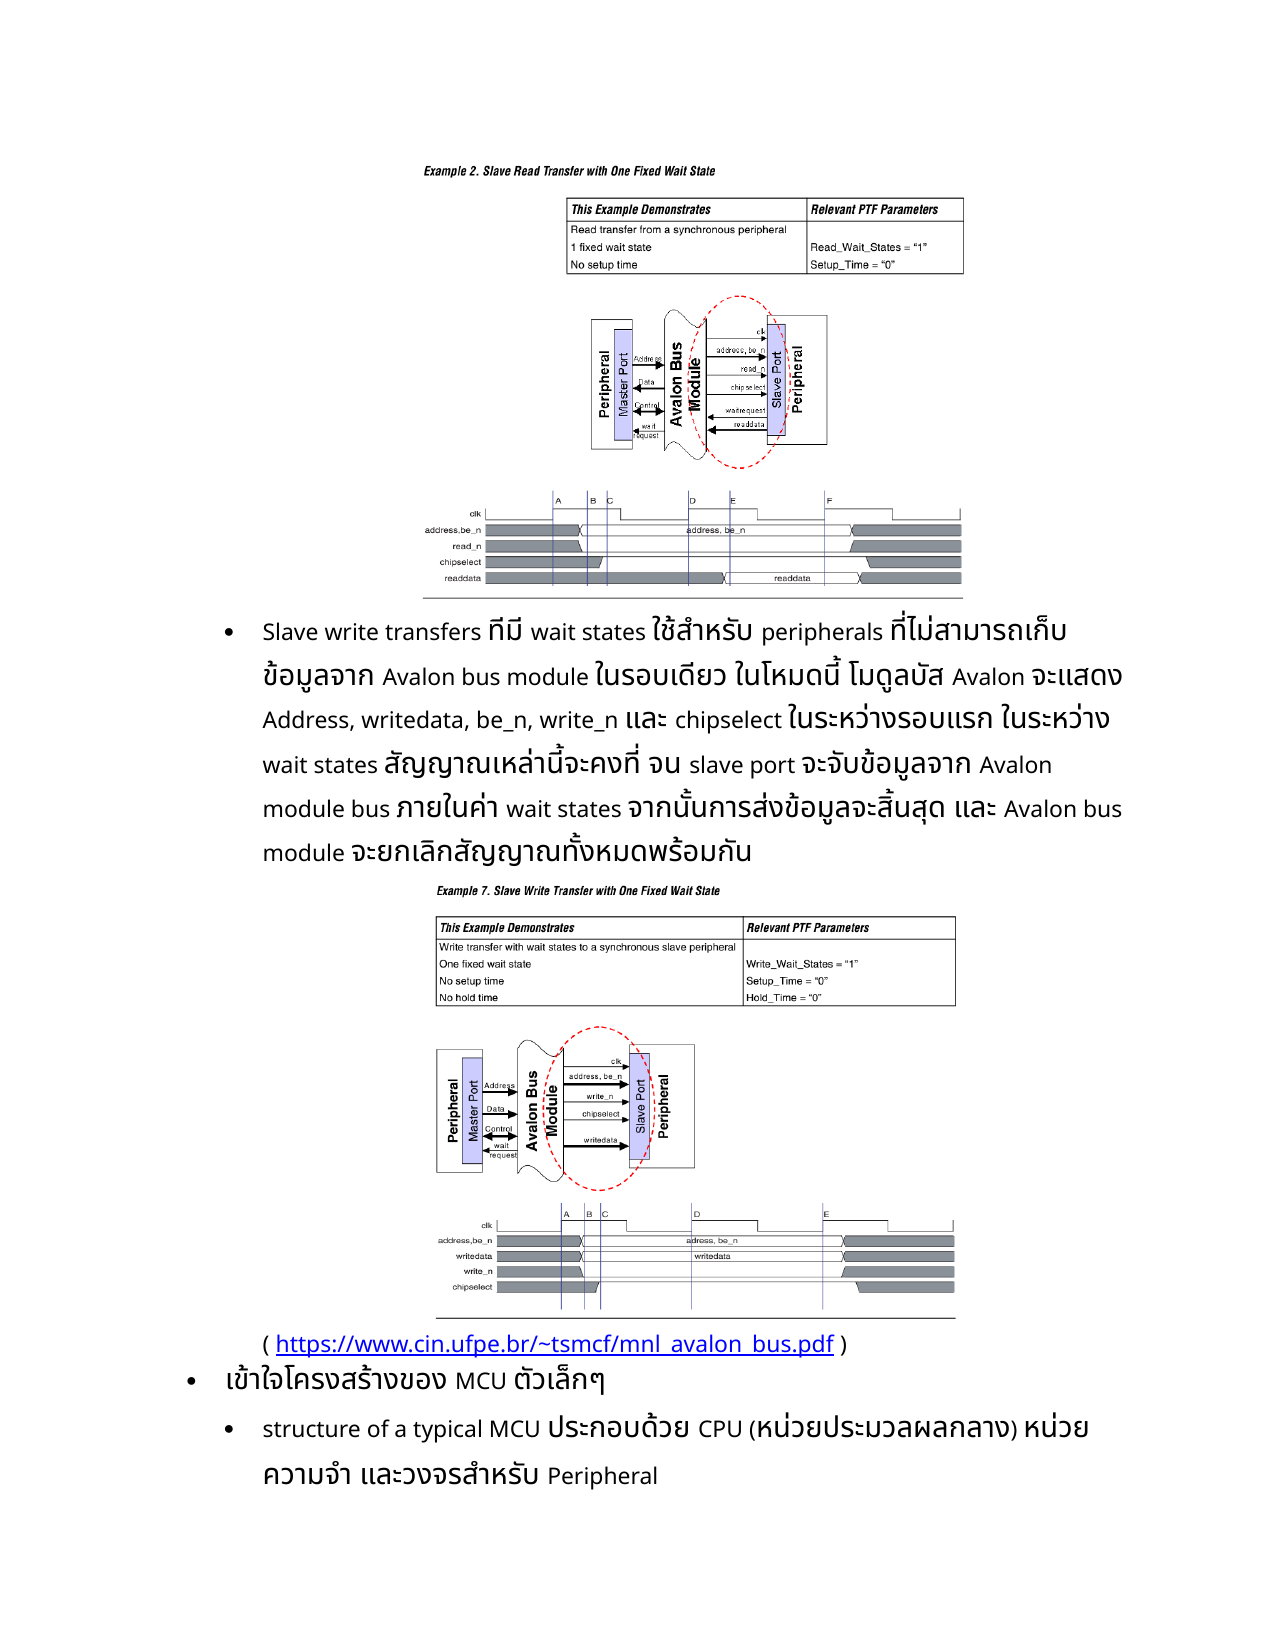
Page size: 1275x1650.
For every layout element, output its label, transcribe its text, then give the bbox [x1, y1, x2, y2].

list เข้าใจโครงสร้างของ MCU ตัวเล็กๆ [187, 1359, 1125, 1403]
list ( https://www.cin.ufpe.br/~tsmcf/mnl_avalon_bus.pdf ) [262, 1327, 1125, 1359]
list Slave write transfers ทีมี wait states ใช้สำหรับ peripherals ที่ไม่สามารถเก็บข้อมูลจาก Avalon bus module ในรอบเดียว ในโหมดนี้ โมดูลบัส Avalon จะแสดง Address, writedata, be_n, write_n และ chipselect ในระหว่างรอบแรก ในระหว่าง wait states สัญญาณเหล่านี้จะคงที่ จน slave port จะจับข้อมูลจาก Avalon module bus ภายในค่า wait states จากนั้นการส่งข้อมูลจะสิ้นสุด และ Avalon bus module จะยกเลิกสัญญาณทั้งหมดพร้อมกัน [225, 610, 1125, 874]
picture [380, 150, 1008, 610]
list structure of a typical MCU ประกอบด้วย CPU (หน่วยประมวลผลกลาง) หน่วยความจำ และวงจรสำหรับ Peripheral [225, 1406, 1125, 1498]
picture [402, 874, 985, 1328]
